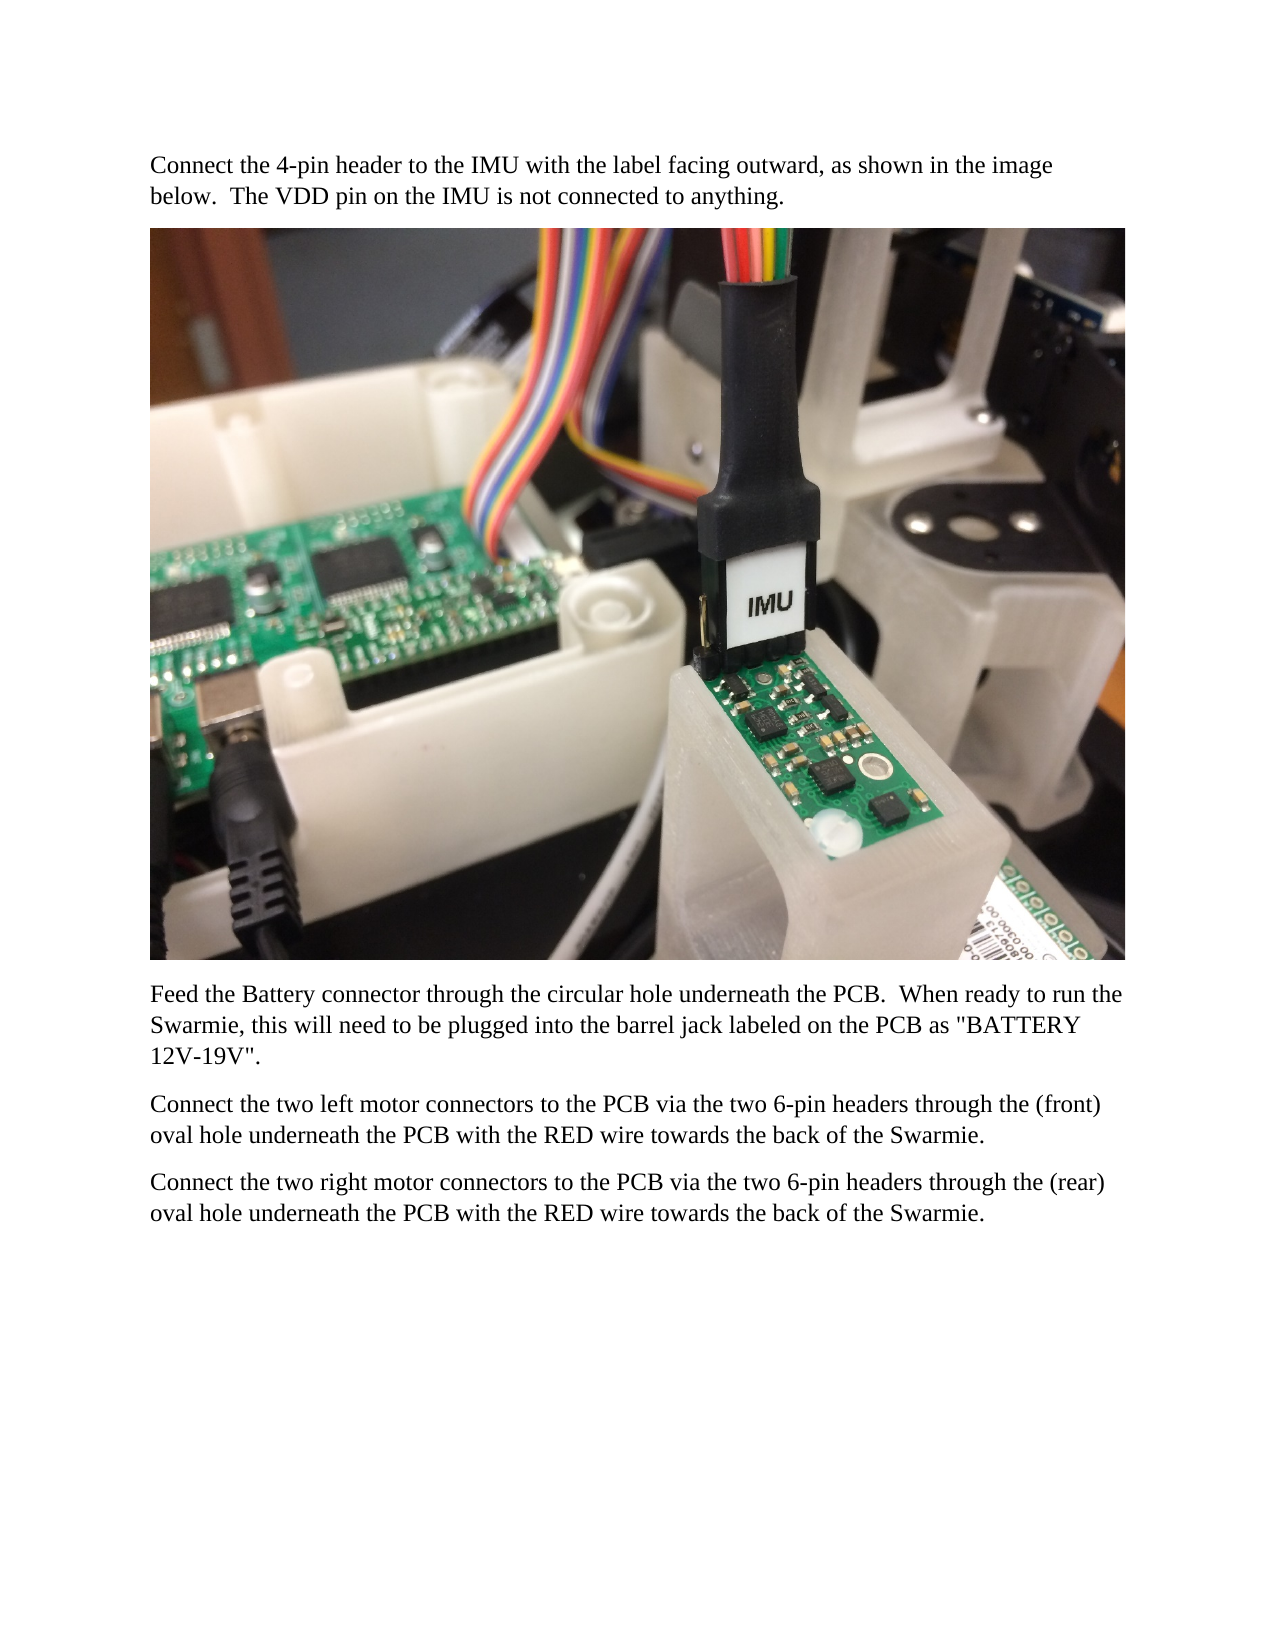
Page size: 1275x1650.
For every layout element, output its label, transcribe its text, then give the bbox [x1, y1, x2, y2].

text Connect the two left motor connectors to the PCB via the two 6-pin headers through the (front) oval hole underneath the PCB with the RED wire towards the back of the Swarmie. [150, 1089, 1125, 1148]
picture [150, 228, 1125, 960]
text Connect the 4-pin header to the IMU with the label facing outward, as shown in the image below. The VDD pin on the IMU is not connected to anything. [150, 150, 1125, 210]
text Connect the two right motor connectors to the PCB via the two 6-pin headers through the (rear) oval hole underneath the PCB with the RED wire towards the back of the Swarmie. [150, 1167, 1125, 1227]
text Feed the Battery connector through the circular hole underneath the PCB. When ready to run the Swarmie, this will need to be plugged into the barrel jack labeled on the PCB as "BATTERY 12V-19V". [150, 979, 1125, 1070]
